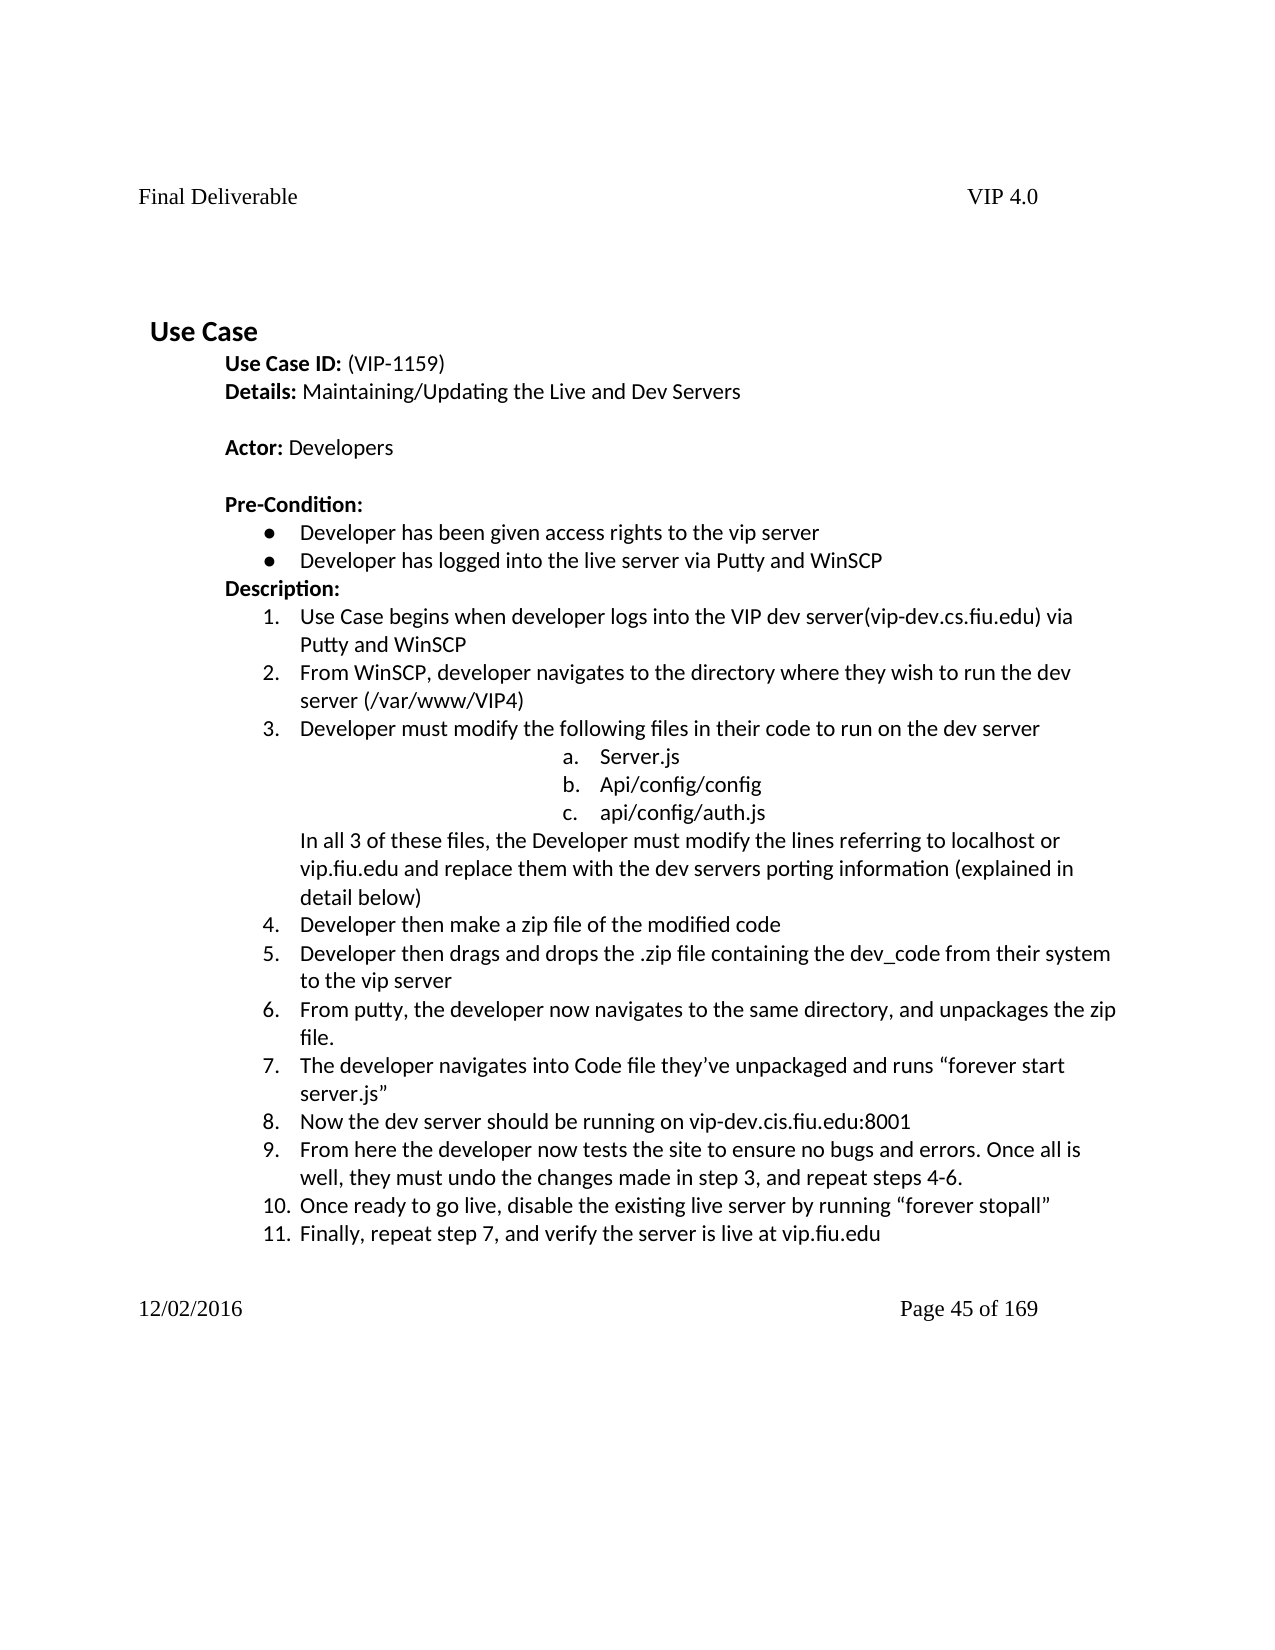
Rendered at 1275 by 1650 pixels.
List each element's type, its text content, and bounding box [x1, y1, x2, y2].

text vip.fiu.edu and replace them with the dev servers porting information (explained in [225, 854, 1125, 883]
text Pre-Condition: [150, 490, 1125, 518]
list Once ready to go live, disable the existing live server by running “forever stopall” [262, 1191, 1125, 1219]
subtitle Use Case [150, 313, 1125, 349]
list From here the developer now tests the site to ensure no bugs and errors. Once all is well, they must undo the changes made in step 3, and repeat steps 4-6. [262, 1135, 1125, 1191]
text Details: Maintaining/Updating the Live and Dev Servers [150, 377, 1125, 405]
list Developer must modify the following files in their code to run on the dev server [262, 714, 1125, 742]
list Use Case begins when developer logs into the VIP dev server(vip-dev.cs.fiu.edu) via Putty and WinSCP [262, 602, 1125, 658]
list Developer then drags and drops the .zip file containing the dev_code from their system to the vip server [262, 939, 1125, 995]
list Developer has logged into the live server via Putty and WinSCP [262, 546, 1125, 574]
text Description: [150, 574, 1125, 602]
text In all 3 of these files, the Developer must modify the lines referring to localhost or [225, 827, 1125, 854]
list From putty, the developer now navigates to the same directory, and unpackages the zip file. [262, 995, 1125, 1051]
text detail below) [225, 883, 1125, 911]
list The developer navigates into Code file they’ve unpackaged and runs “forever start server.js” [262, 1051, 1125, 1107]
list Developer then make a zip file of the modified code [262, 911, 1125, 939]
list Api/config/config [375, 771, 1125, 798]
list Now the dev server should be running on vip-dev.cis.fiu.edu:8001 [262, 1107, 1125, 1135]
list Developer has been given access rights to the vip server [262, 518, 1125, 546]
list From WinSCP, developer navigates to the directory where they wish to run the dev server (/var/www/VIP4) [262, 658, 1125, 714]
text Actor: Developers [150, 433, 1125, 462]
text Use Case ID: (VIP-1159) [150, 349, 1125, 377]
list api/config/auth.js [375, 798, 1125, 827]
list Finally, repeat step 7, and verify the server is live at vip.fiu.edu [262, 1219, 1125, 1247]
list Server.js [375, 742, 1125, 771]
